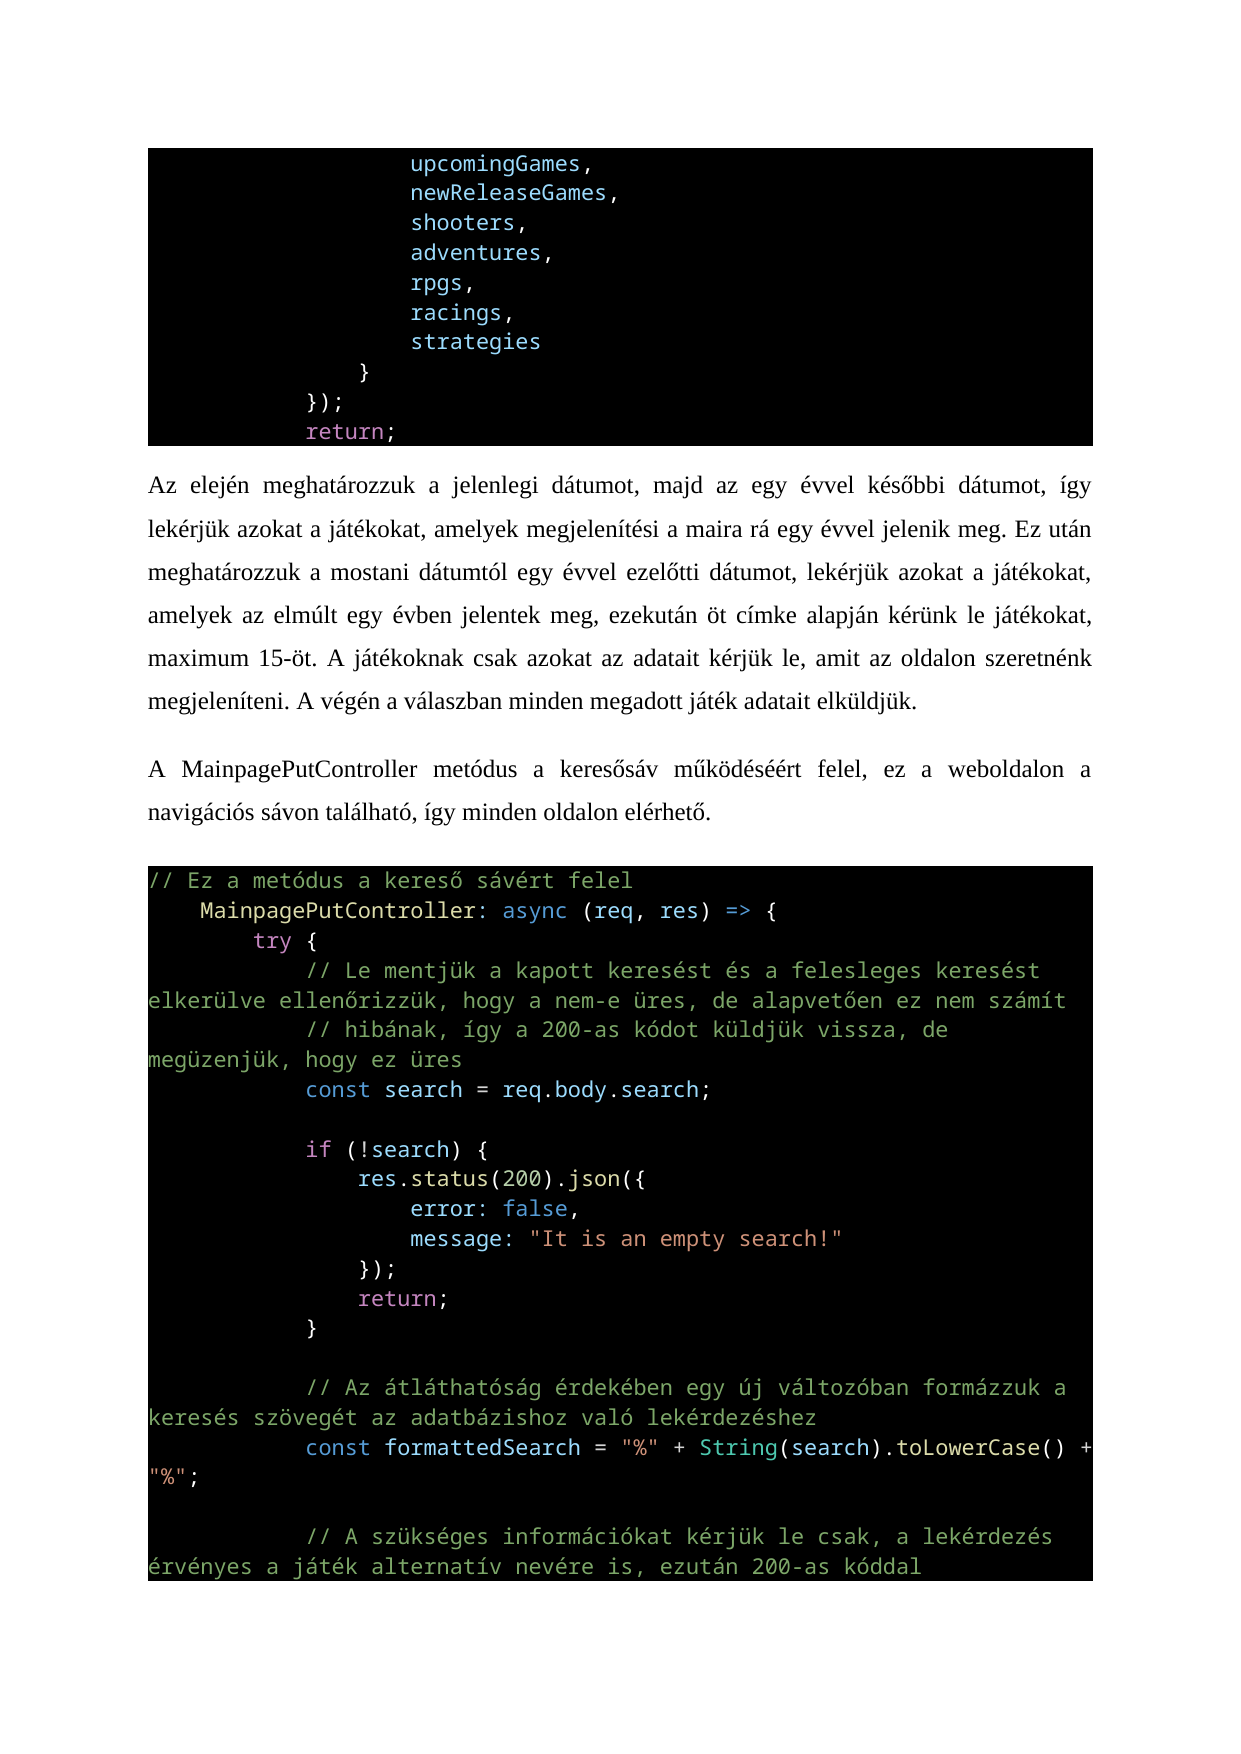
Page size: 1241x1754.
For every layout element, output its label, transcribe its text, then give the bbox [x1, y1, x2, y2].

text message: "It is an empty search!" [148, 1223, 1093, 1253]
text }); [148, 1253, 1093, 1283]
text // hibának, így a 200-as kódot küldjük vissza, de megüzenjük, hogy ez üres [148, 1014, 1093, 1074]
text const formattedSearch = "%" + String(search).toLowerCase() + "%"; [148, 1432, 1093, 1491]
text return; [148, 416, 1093, 446]
text // Az átláthatóság érdekében egy új változóban formázzuk a keresés szövegét az adatbázishoz való lekérdezéshez [148, 1372, 1093, 1432]
text return; [148, 1283, 1093, 1312]
text // Le mentjük a kapott keresést és a felesleges keresést elkerülve ellenőrizzük, hogy a nem-e üres, de alapvetően ez nem számít [148, 955, 1093, 1014]
text } [148, 356, 1093, 386]
text if (!search) { [148, 1134, 1093, 1163]
text shooters, [148, 207, 1093, 237]
text // Ez a metódus a kereső sávért felel [148, 866, 1093, 895]
text try { [148, 925, 1093, 955]
text racings, [148, 297, 1093, 326]
text adventures, [148, 237, 1093, 267]
text upcomingGames, [148, 148, 1093, 177]
text strategies [148, 326, 1093, 356]
text }); [148, 386, 1093, 416]
text rpgs, [148, 267, 1093, 297]
text Az elején meghatározzuk a jelenlegi dátumot, majd az egy évvel későbbi dátumot, így lekérjük azokat a játékokat, amelyek megjelenítési a maira rá egy évvel jelenik meg. Ez után meghatározzuk a mostani dátumtól egy évvel ezelőtti dátumot, lekérjük azokat a játékokat, amelyek az elmúlt egy évben jelentek meg, ezekután öt címke alapján kérünk le játékokat, maximum 15-öt. A játékoknak csak azokat az adatait kérjük le, amit az oldalon szeretnénk megjeleníteni. A végén a válaszban minden megadott játék adatait elküldjük. [148, 471, 1093, 715]
text A MainpagePutController metódus a keresősáv működéséért felel, ez a weboldalon a navigációs sávon található, így minden oldalon elérhető. [148, 754, 1093, 826]
text // A szükséges információkat kérjük le csak, a lekérdezés érvényes a játék alternatív nevére is, ezután 200-as kóddal [148, 1521, 1093, 1581]
text MainpagePutController: async (req, res) => { [148, 895, 1093, 925]
text } [148, 1312, 1093, 1342]
text newReleaseGames, [148, 177, 1093, 207]
text const search = req.body.search; [148, 1074, 1093, 1104]
text res.status(200).json({ [148, 1163, 1093, 1193]
text error: false, [148, 1193, 1093, 1223]
